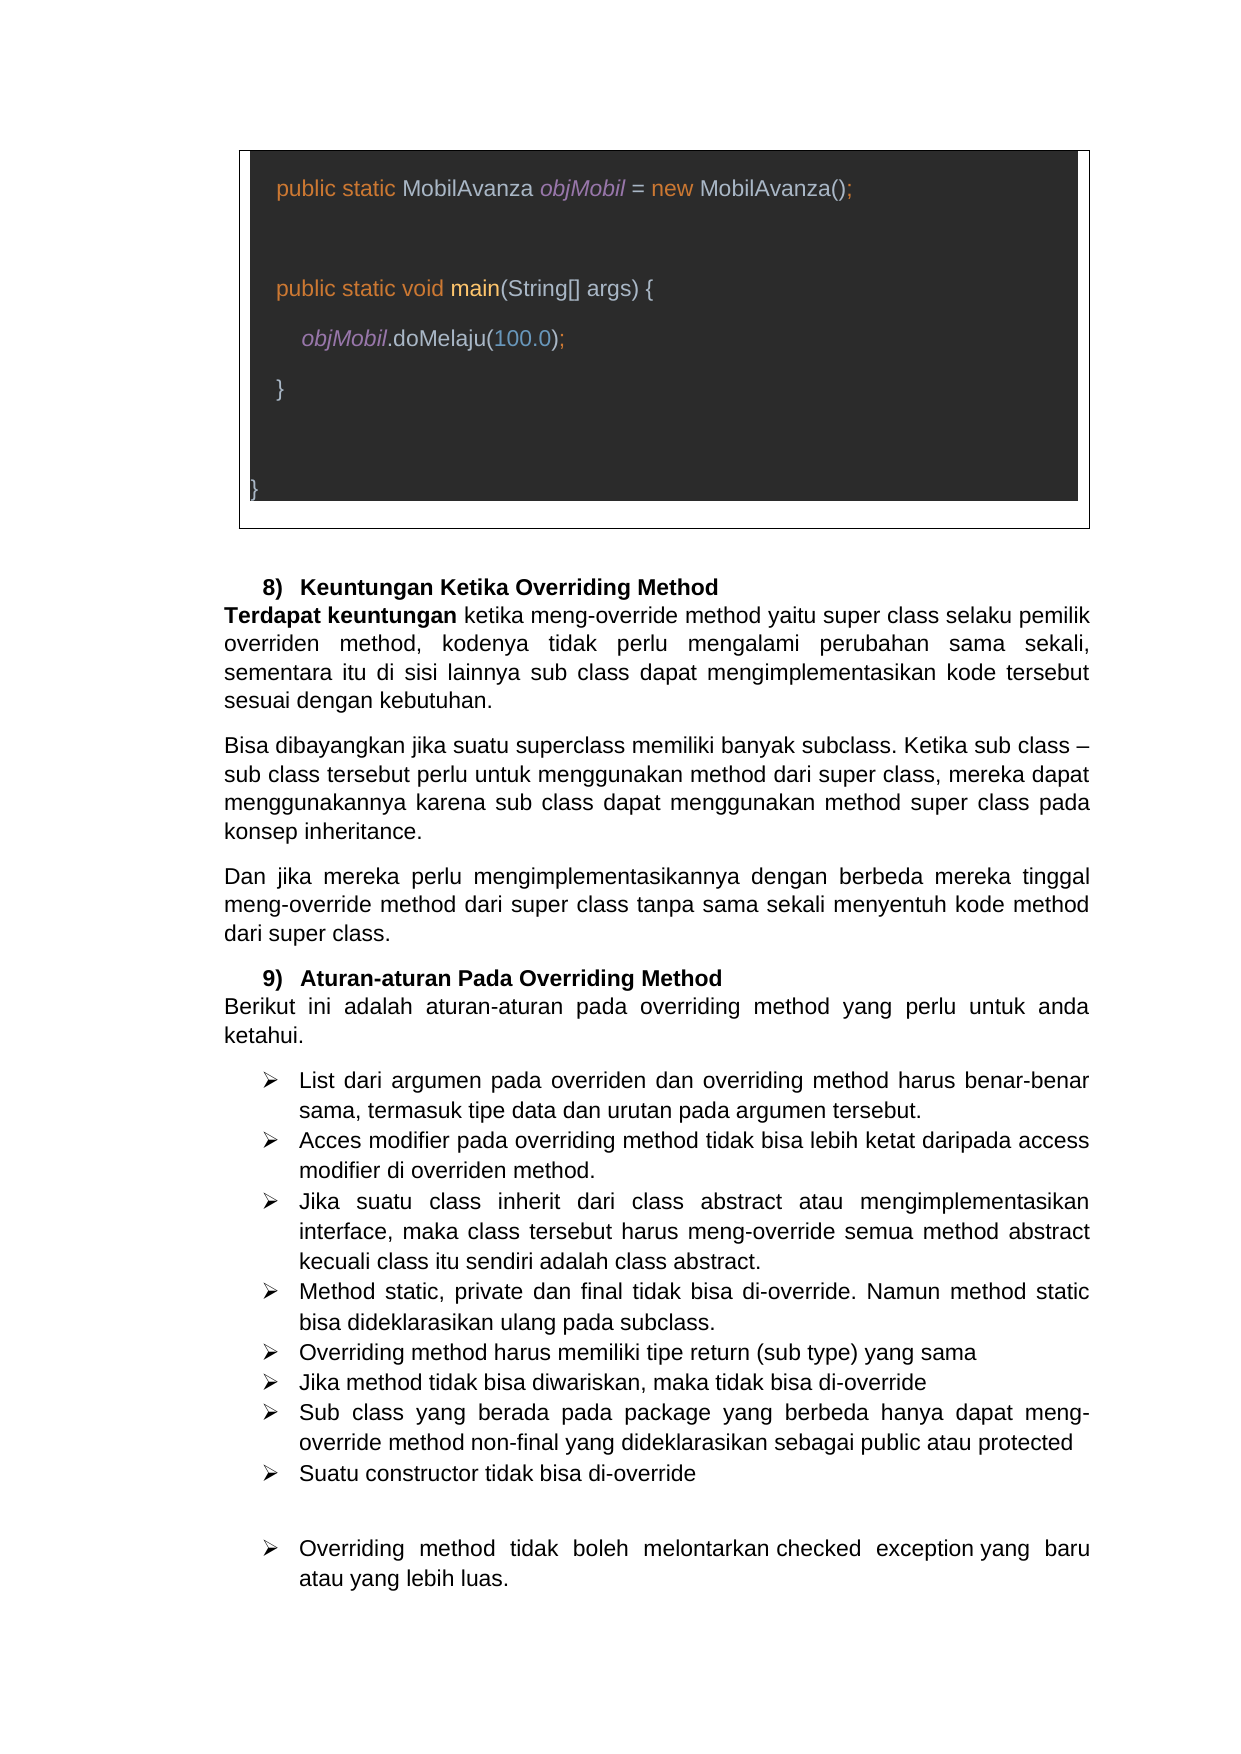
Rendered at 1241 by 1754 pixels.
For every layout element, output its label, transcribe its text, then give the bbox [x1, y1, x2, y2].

list Suatu constructor tidak bisa di-override [261, 1459, 1090, 1486]
subtitle Keuntungan Ketika Overriding Method [262, 573, 1090, 600]
list Overriding method harus memiliki tipe return (sub type) yang sama [261, 1339, 1090, 1365]
list Method static, private dan final tidak bisa di-override. Namun method static bisa dideklarasikan ulang pada subclass. [261, 1278, 1090, 1335]
list Jika method tidak bisa diwariskan, maka tidak bisa di-override [261, 1369, 1090, 1395]
list Acces modifier pada overriding method tidak bisa lebih ketat daripada access modifier di overriden method. [261, 1127, 1090, 1184]
list Overriding method tidak boleh melontarkan checked exception yang baru atau yang lebih luas. [261, 1535, 1090, 1591]
list List dari argumen pada overriden dan overriding method harus benar-benar sama, termasuk tipe data dan urutan pada argumen tersebut. [261, 1067, 1090, 1123]
text Bisa dibayangkan jika suatu superclass memiliki banyak subclass. Ketika sub class – sub class tersebut perlu untuk menggunakan method dari super class, mereka dapat menggunakannya karena sub class dapat menggunakan method super class pada konsep inheritance. [224, 732, 1090, 844]
text Dan jika mereka perlu mengimplementasikannya dengan berbeda mereka tinggal meng-override method dari super class tanpa sama sekali menyentuh kode method dari super class. [224, 863, 1090, 946]
text Terdapat keuntungan ketika meng-override method yaitu super class selaku pemilik overriden method, kodenya tidak perlu mengalami perubahan sama sekali, sementara itu di sisi lainnya sub class dapat mengimplementasikan kode tersebut sesuai dengan kebutuhan. [224, 602, 1090, 714]
text Berikut ini adalah aturan-aturan pada overriding method yang perlu untuk anda ketahui. [224, 993, 1090, 1048]
subtitle Aturan-aturan Pada Overriding Method [262, 965, 1090, 991]
list Sub class yang berada pada package yang berbeda hanya dapat meng-override method non-final yang dideklarasikan sebagai public atau protected [261, 1399, 1090, 1456]
list Jika suatu class inherit dari class abstract atau mengimplementasikan interface, maka class tersebut harus meng-override semua method abstract kecuali class itu sendiri adalah class abstract. [261, 1188, 1090, 1274]
